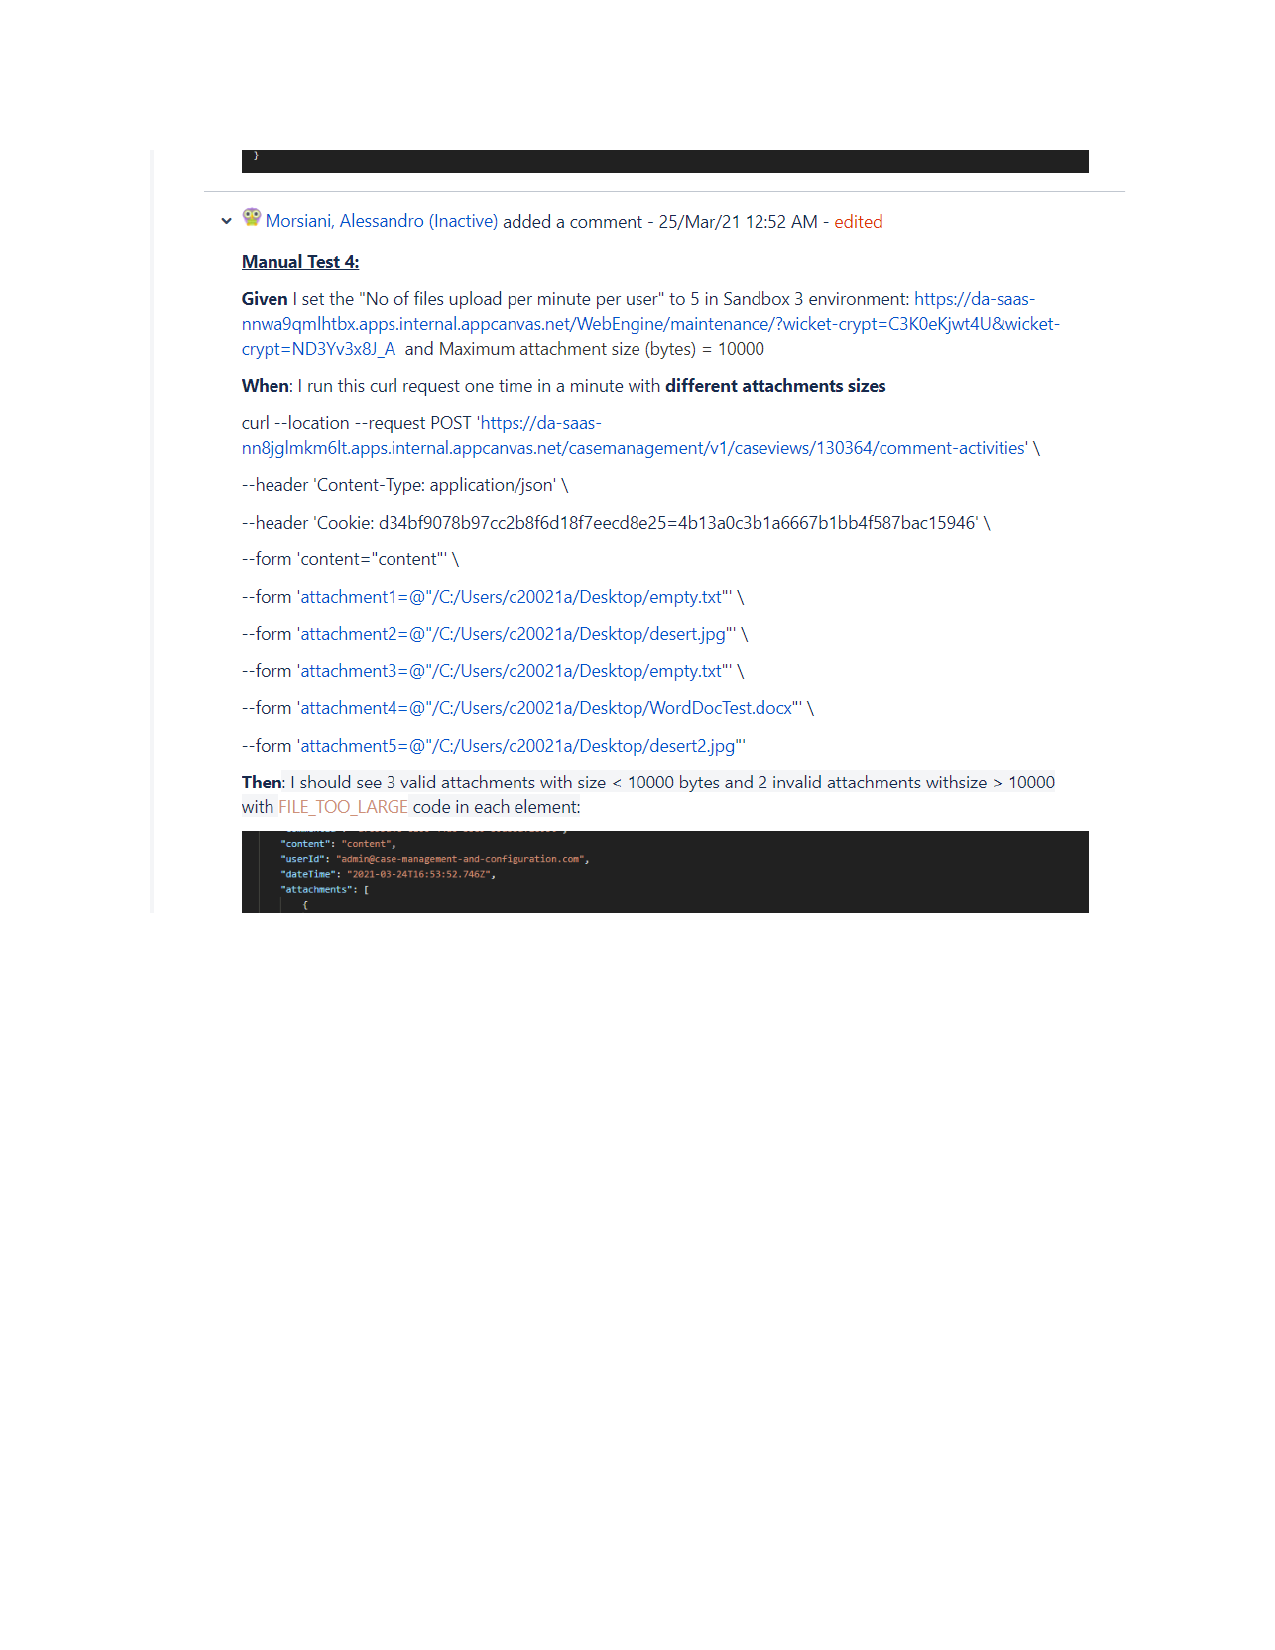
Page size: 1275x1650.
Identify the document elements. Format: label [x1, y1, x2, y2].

picture [150, 150, 1125, 913]
